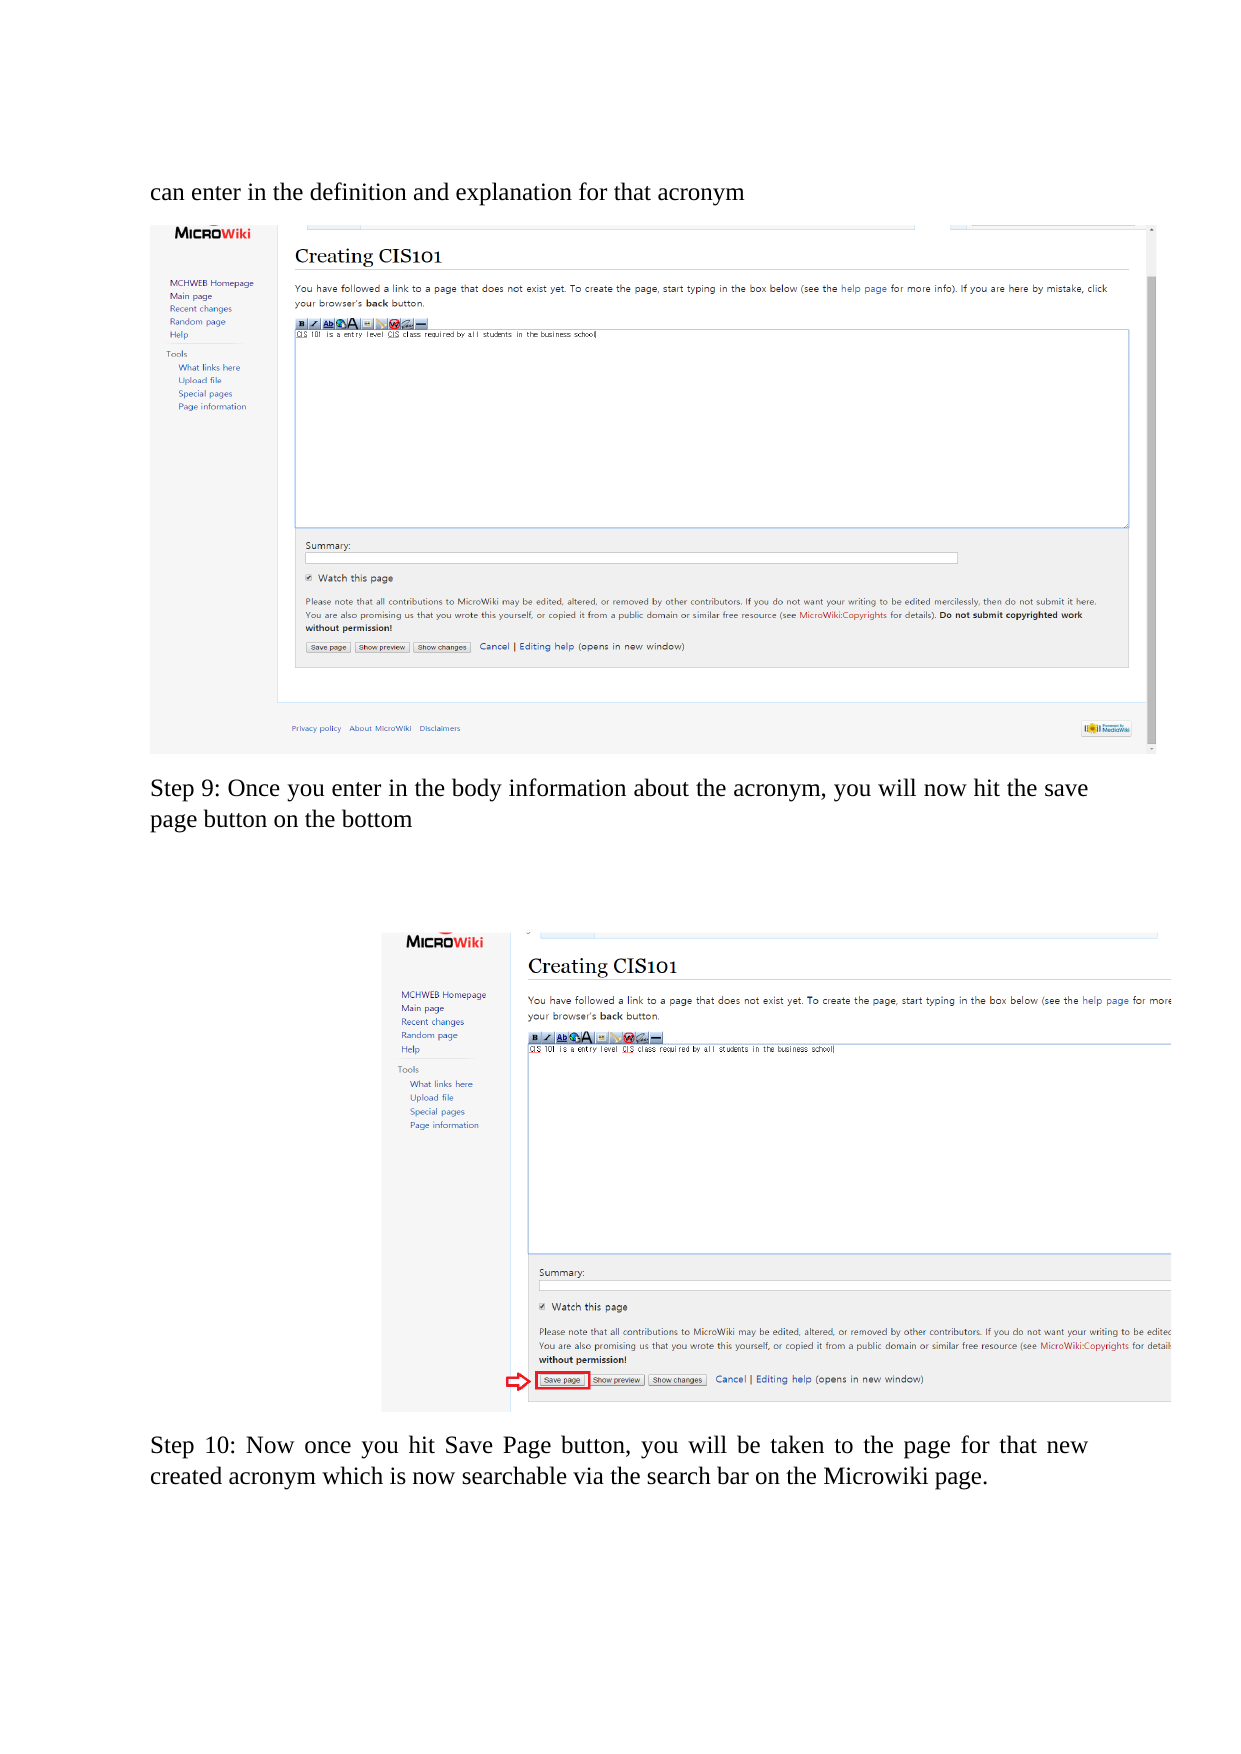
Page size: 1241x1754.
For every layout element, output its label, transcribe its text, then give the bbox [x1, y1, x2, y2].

text Step 10: Now once you hit Save Page button, you will be taken to the page for that new created acronym which is now searchable via the search bar on the Microwiki page. [150, 1430, 1090, 1490]
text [150, 177, 1090, 206]
picture [150, 851, 1172, 1412]
picture [150, 225, 1157, 754]
text Step 9: Once you enter in the body information about the acronym, you will now hit the save page button on the bottom [150, 773, 1090, 832]
